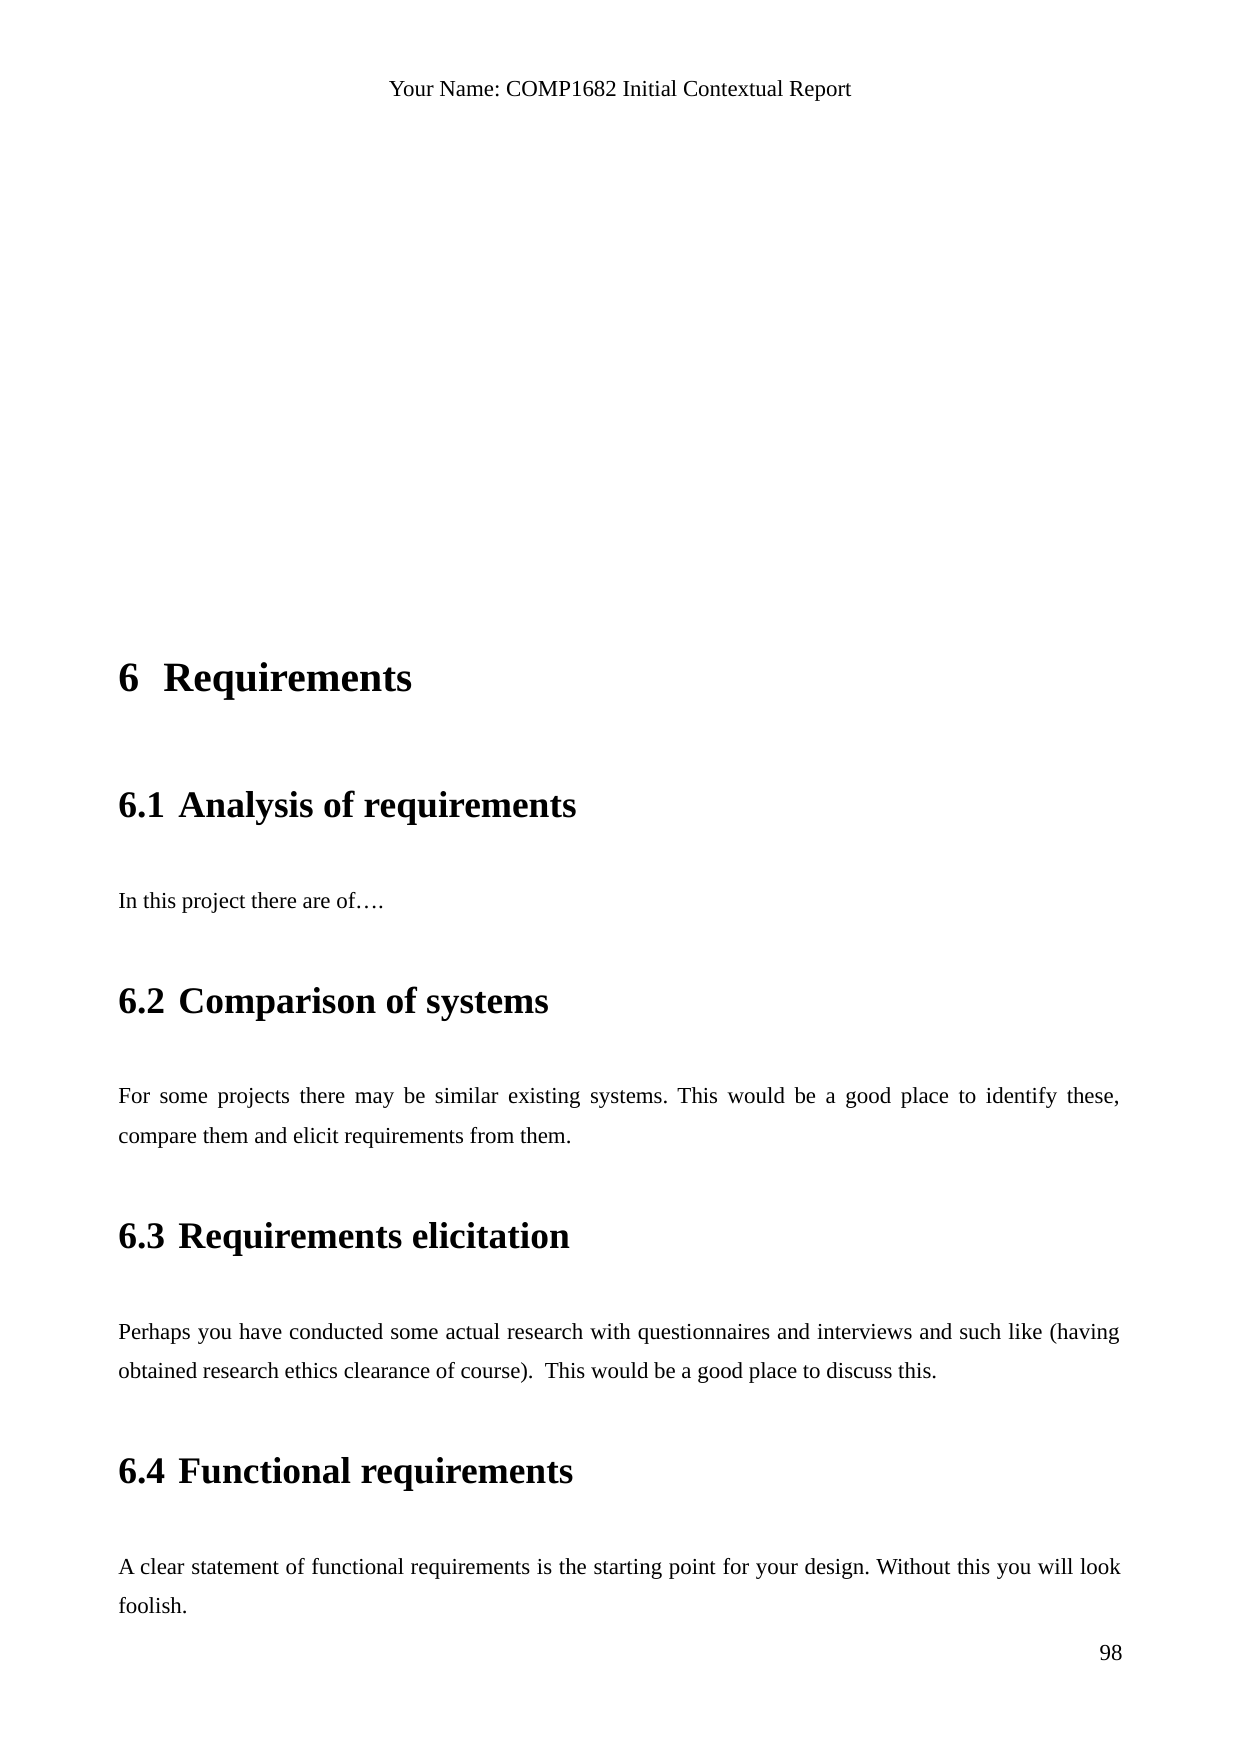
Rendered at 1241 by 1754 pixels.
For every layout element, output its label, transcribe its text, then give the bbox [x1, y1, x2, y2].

text In this project there are of…. [118, 887, 1122, 913]
text Perhaps you have conducted some actual research with questionnaires and interviews and such like (having obtained research ethics clearance of course). This would be a good place to discuss this. [118, 1318, 1122, 1383]
subtitle Analysis of requirements [118, 783, 1122, 826]
subtitle Functional requirements [118, 1449, 1122, 1492]
subtitle Requirements elicitation [118, 1213, 1122, 1257]
subtitle Requirements [118, 653, 1122, 701]
text A clear statement of functional requirements is the starting point for your design. Without this you will look foolish. [118, 1553, 1122, 1619]
subtitle Comparison of systems [118, 978, 1122, 1022]
text For some projects there may be similar existing systems. This would be a good place to identify these, compare them and elicit requirements from them. [118, 1083, 1122, 1148]
